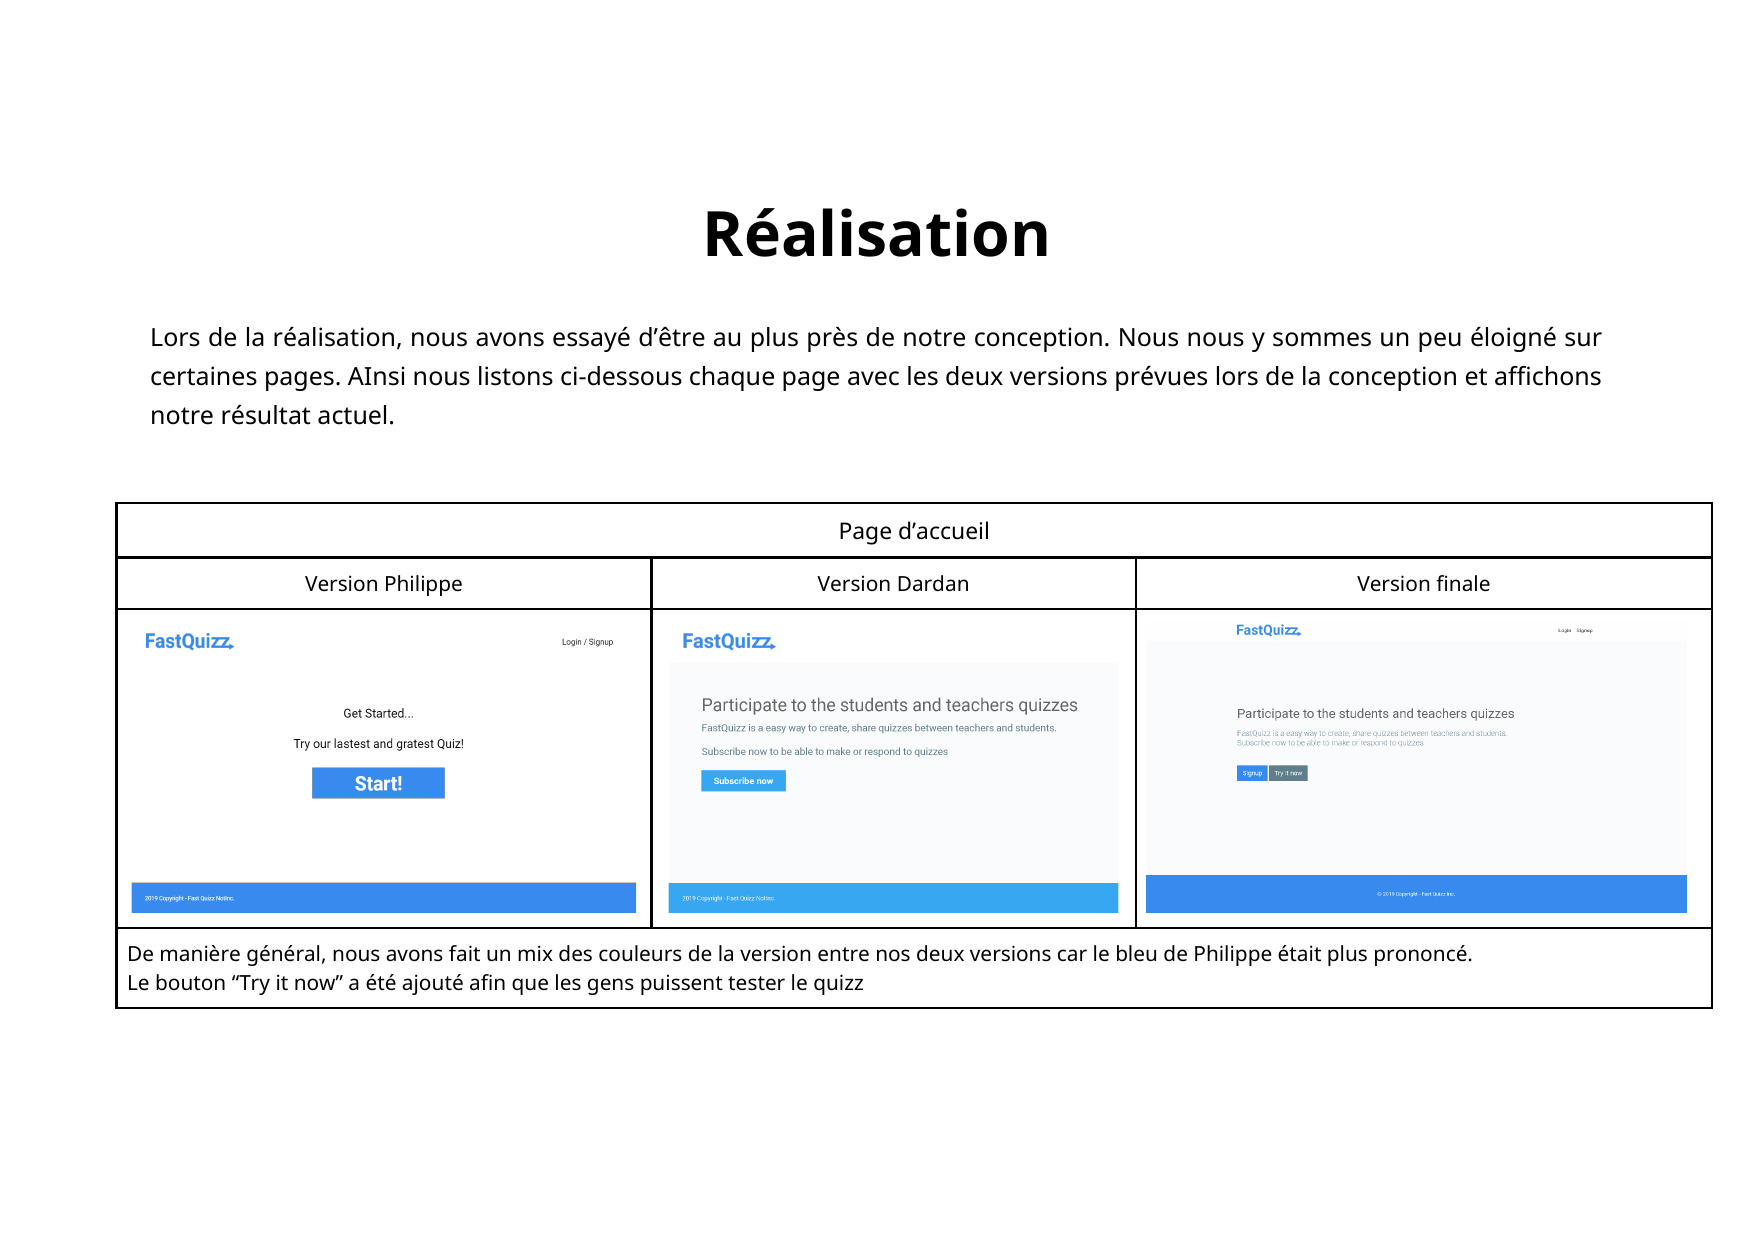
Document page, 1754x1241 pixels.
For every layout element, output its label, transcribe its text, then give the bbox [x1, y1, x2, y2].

text Lors de la réalisation, nous avons essayé d’être au plus près de notre conception. Nous nous y sommes un peu éloigné sur certaines pages. AInsi nous listons ci-dessous chaque page avec les deux versions prévues lors de la conception et affichons notre résultat actuel. [150, 319, 1604, 432]
table_header Page d’accueil [118, 504, 1711, 556]
table_cell [1137, 610, 1711, 927]
picture [668, 620, 1119, 913]
picture [131, 620, 637, 913]
table_cell Version Philippe [118, 559, 650, 608]
picture [1146, 620, 1687, 913]
table_cell De manière général, nous avons fait un mix des couleurs de la version entre nos deux versions car le bleu de Philippe était plus prononcé. Le bouton “Try it now” a été ajouté afin que les gens puissent tester le quizz [118, 929, 1711, 1007]
text Réalisation [150, 189, 1604, 274]
table_cell Version finale [1137, 559, 1711, 608]
table_cell [653, 610, 1135, 927]
table_cell Version Dardan [653, 559, 1135, 608]
table_cell [118, 610, 650, 927]
